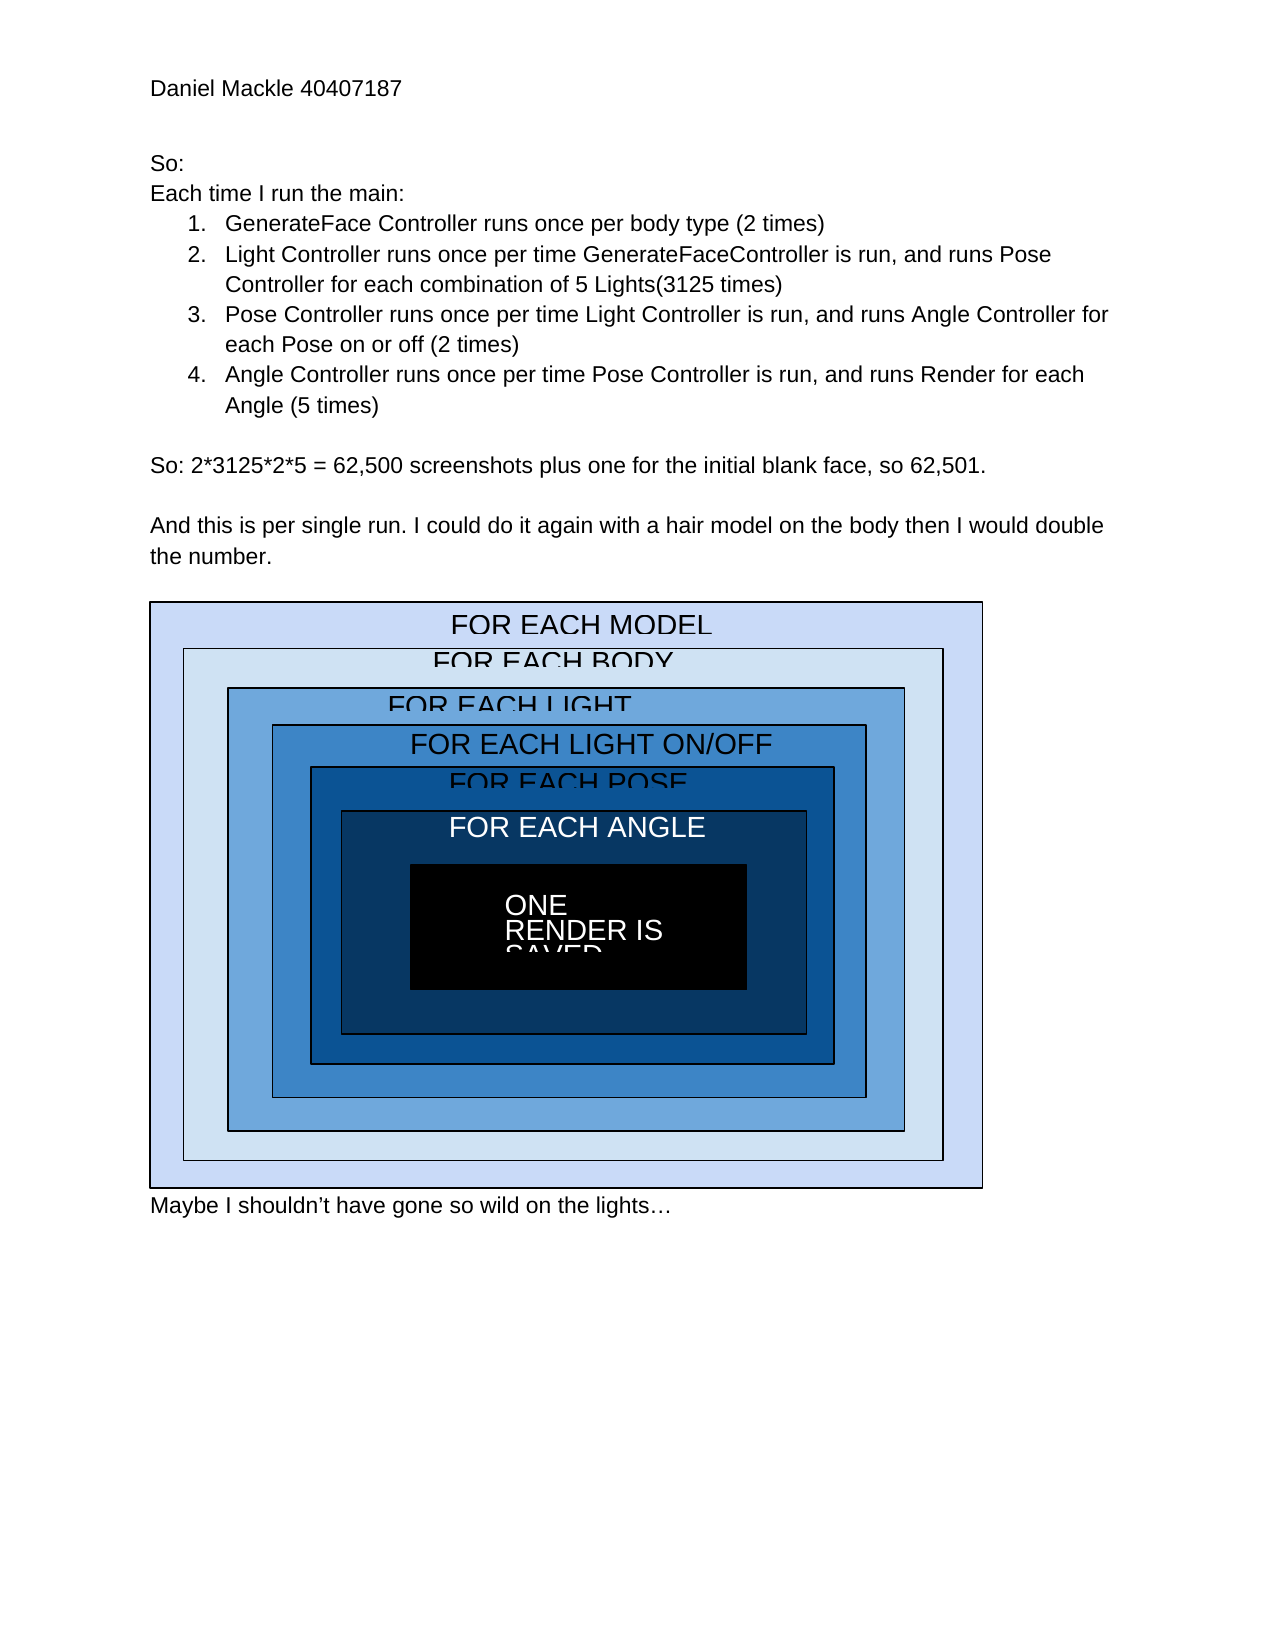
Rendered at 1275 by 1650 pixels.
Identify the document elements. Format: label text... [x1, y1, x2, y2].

list GenerateFace Controller runs once per body type (2 times) [187, 210, 1125, 237]
list Angle Controller runs once per time Pose Controller is run, and runs Render for each Angle (5 times) [187, 361, 1125, 418]
list Pose Controller runs once per time Light Controller is run, and runs Angle Controller for each Pose on or off (2 times) [187, 301, 1125, 358]
text So: [150, 150, 1125, 176]
text Each time I run the main: [150, 180, 1125, 207]
text So: 2*3125*2*5 = 62,500 screenshots plus one for the initial blank face, so 62,501. [150, 452, 1125, 478]
list Light Controller runs once per time GenerateFaceController is run, and runs Pose Controller for each combination of 5 Lights(3125 times) [187, 241, 1125, 297]
text And this is per single run. I could do it again with a hair model on the body then I would double the number. [150, 512, 1125, 569]
text Maybe I shouldn’t have gone so wild on the lights… [150, 1192, 1125, 1218]
